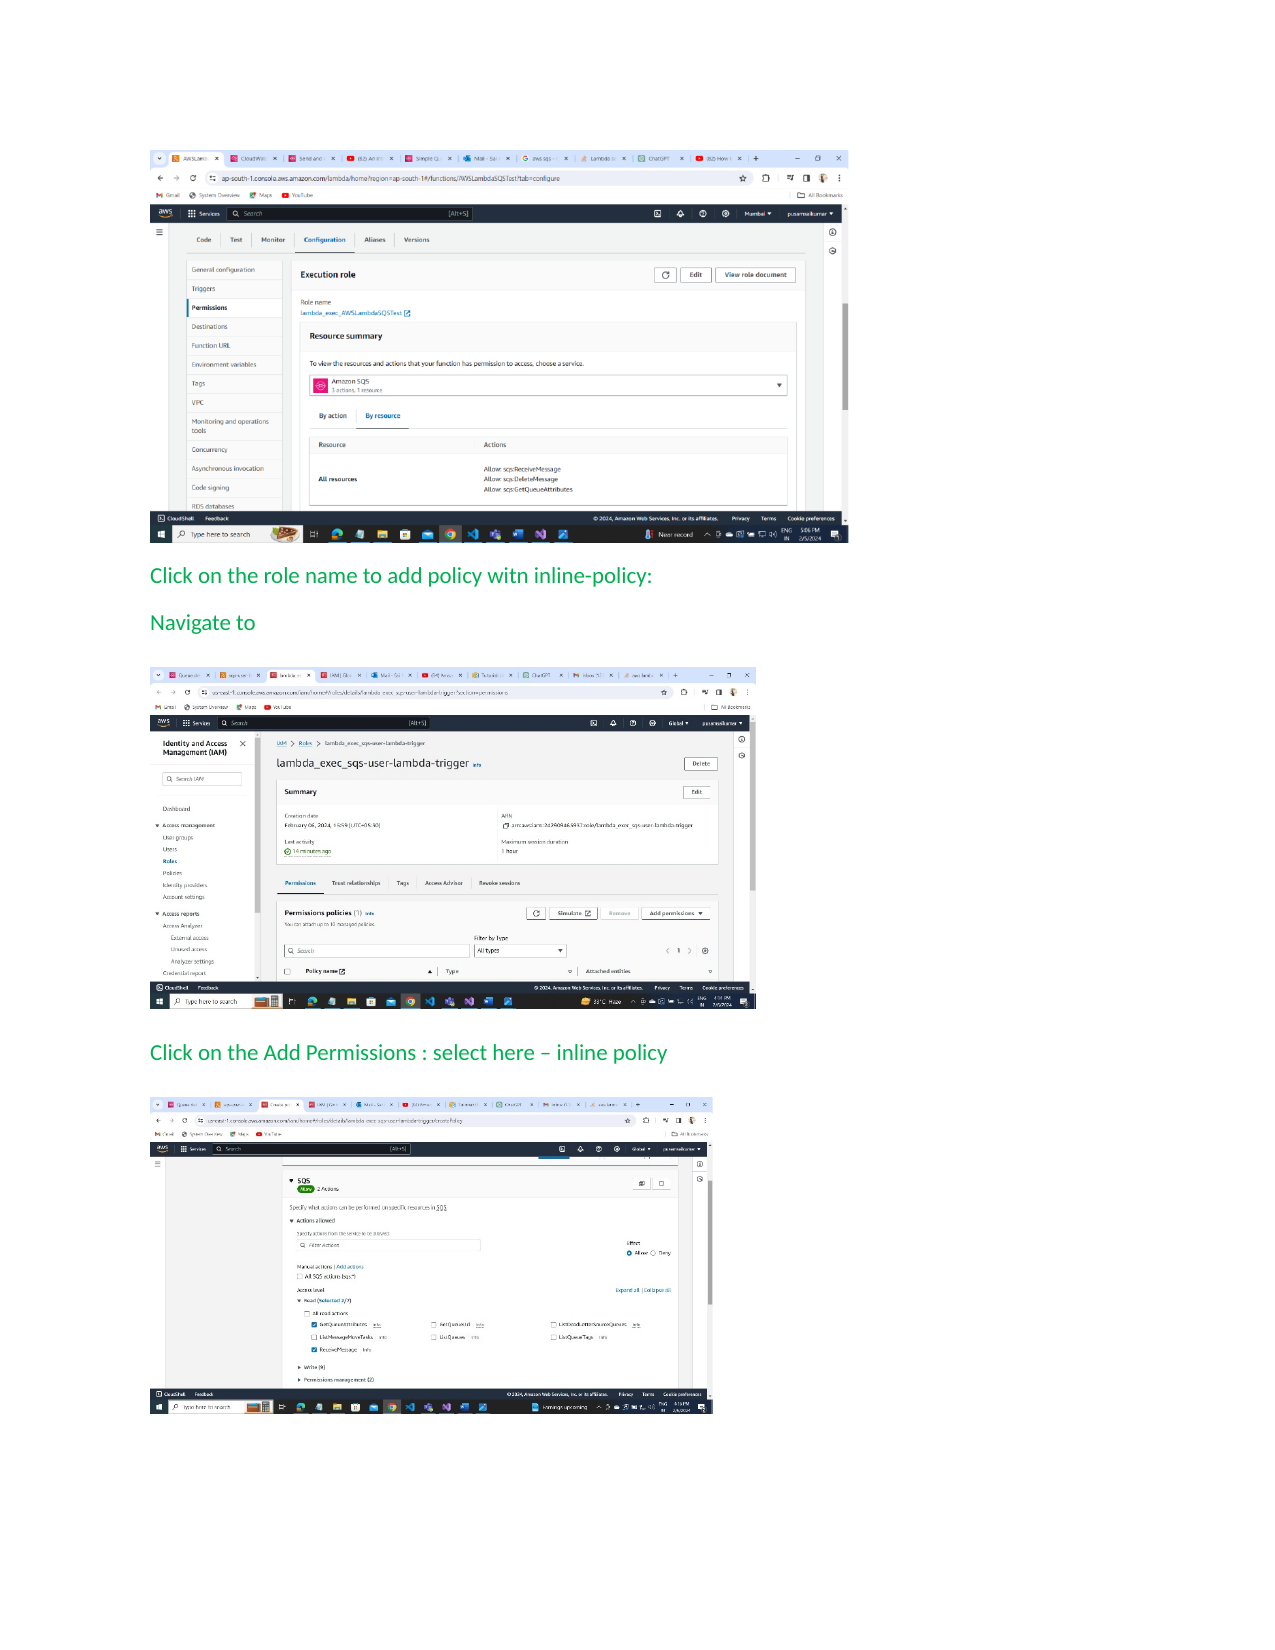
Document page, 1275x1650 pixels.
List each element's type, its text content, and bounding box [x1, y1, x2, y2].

text Navigate to [150, 608, 1125, 637]
picture [150, 667, 756, 1009]
text Click on the role name to add policy witn inline-policy: [150, 562, 1125, 590]
picture [150, 150, 849, 543]
picture [150, 1097, 713, 1414]
text Click on the Add Permissions : select here – inline policy [150, 1038, 1125, 1066]
